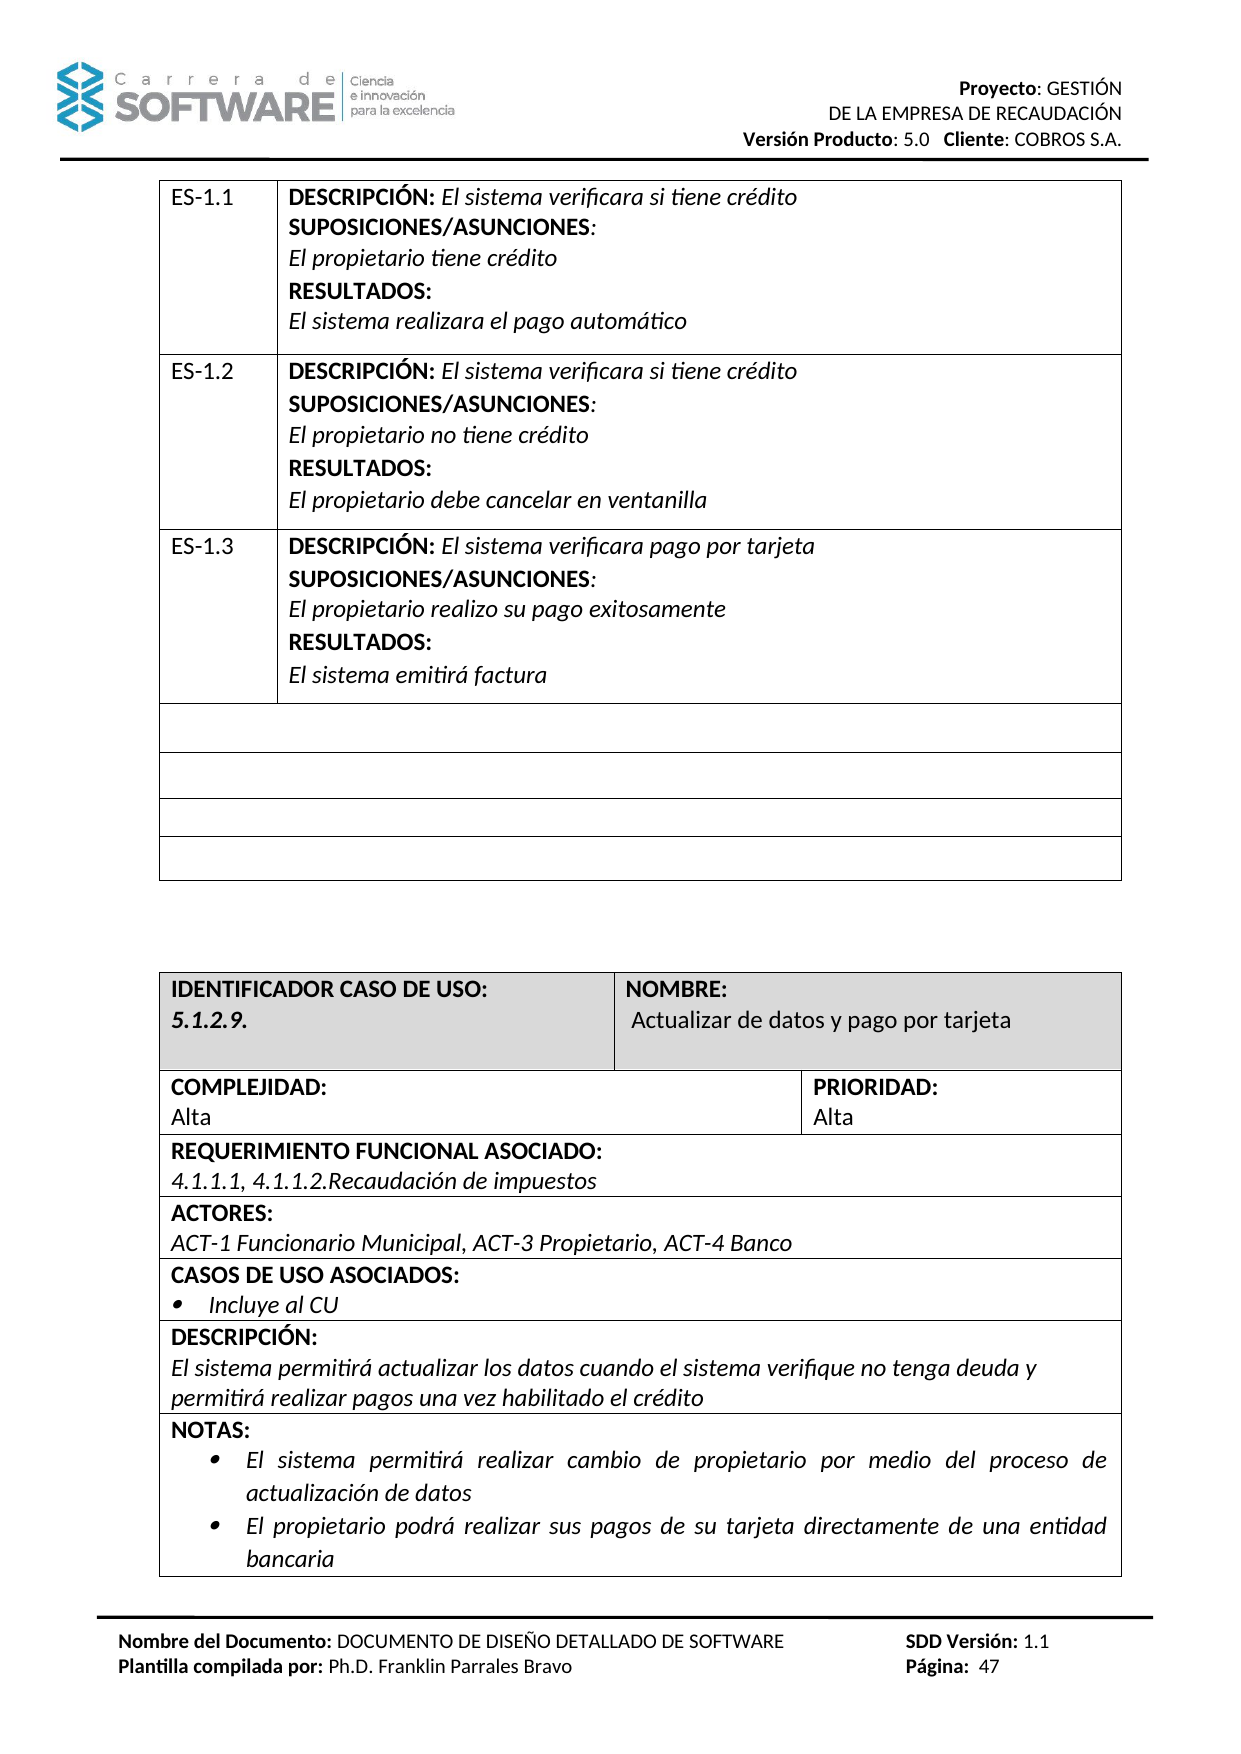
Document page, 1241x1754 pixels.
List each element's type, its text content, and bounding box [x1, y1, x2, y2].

table_cell DESCRIPCIÓN: El sistema verificara si tiene crédito SUPOSICIONES/ASUNCIONES: El propietario tiene crédito RESULTADOS: El sistema realizara el pago automático [278, 181, 1121, 354]
table_cell [160, 753, 1121, 798]
table_cell ES-1.2 [160, 355, 277, 529]
table_cell [160, 704, 1121, 752]
table_cell [160, 837, 1121, 880]
table_cell [160, 799, 1121, 836]
table_cell DESCRIPCIÓN: El sistema verificara si tiene crédito SUPOSICIONES/ASUNCIONES: El propietario no tiene crédito RESULTADOS: El propietario debe cancelar en ventanilla [278, 355, 1121, 529]
table_header IDENTIFICADOR CASO DE USO: 5.1.2.9. [160, 973, 614, 1069]
table_cell ES-1.3 [160, 530, 277, 703]
table_cell PRIORIDAD: Alta [802, 1071, 1121, 1134]
table_cell REQUERIMIENTO FUNCIONAL ASOCIADO: 4.1.1.1, 4.1.1.2.Recaudación de impuestos [160, 1135, 1121, 1196]
table_cell COMPLEJIDAD: Alta [160, 1071, 801, 1134]
table_cell ES-1.1 [160, 181, 277, 354]
table_header NOMBRE: Actualizar de datos y pago por tarjeta [615, 973, 1121, 1069]
table_cell ACTORES: ACT-1 Funcionario Municipal, ACT-3 Propietario, ACT-4 Banco [160, 1197, 1121, 1258]
picture [46, 46, 461, 154]
table_cell DESCRIPCIÓN: El sistema verificara pago por tarjeta SUPOSICIONES/ASUNCIONES: El propietario realizo su pago exitosamente RESULTADOS: El sistema emitirá factura [278, 530, 1121, 703]
table_cell NOTAS: El sistema permitirá realizar cambio de propietario por medio del proceso de actualización de datos El propietario podrá realizar sus pagos de su tarjeta directamente de una entidad bancaria [160, 1414, 1121, 1576]
table_cell CASOS DE USO ASOCIADOS: Incluye al CU [160, 1259, 1121, 1320]
table_cell DESCRIPCIÓN: El sistema permitirá actualizar los datos cuando el sistema verifique no tenga deuda y permitirá realizar pagos una vez habilitado el crédito [160, 1321, 1121, 1413]
